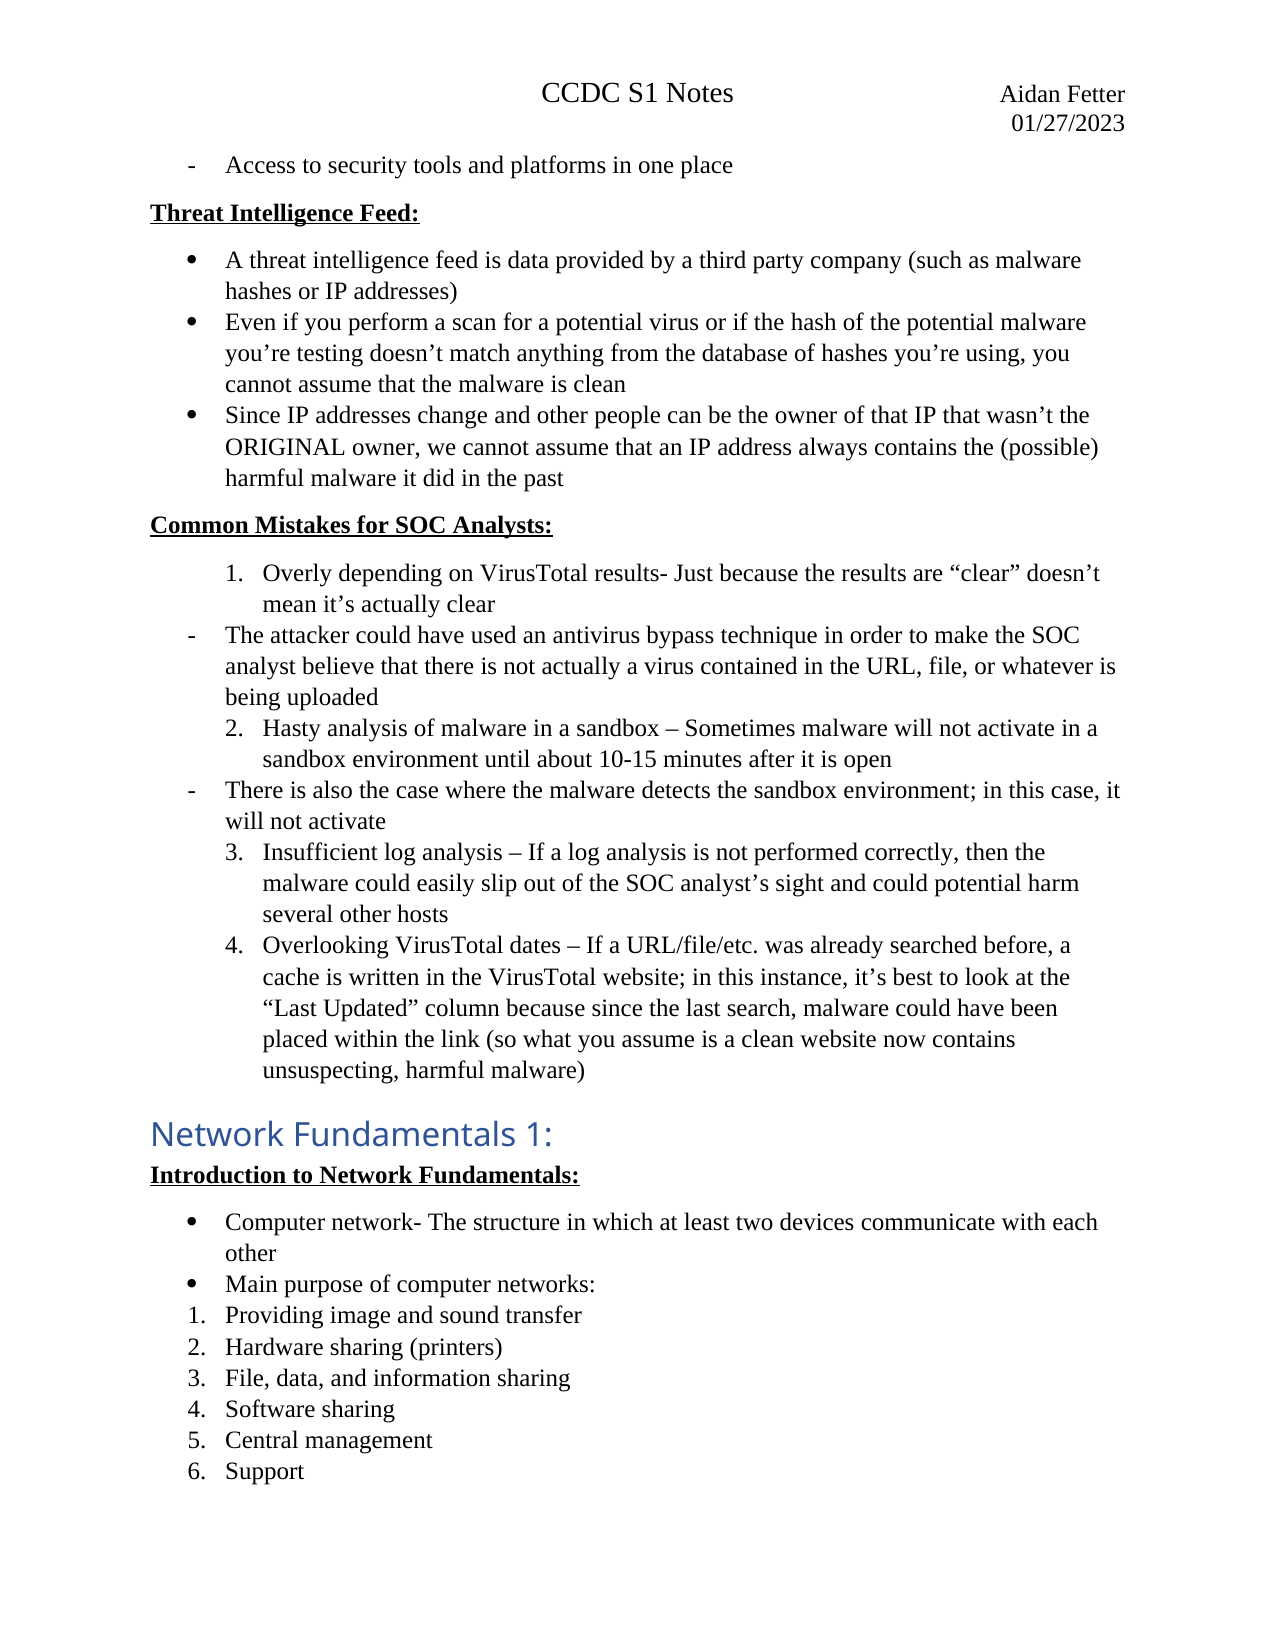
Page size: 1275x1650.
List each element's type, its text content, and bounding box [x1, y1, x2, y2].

list Main purpose of computer networks: [187, 1269, 1125, 1298]
list Support [187, 1456, 1125, 1484]
list Access to security tools and platforms in one place [187, 150, 1125, 179]
list A threat intelligence feed is data provided by a third party company (such as malware hashes or IP addresses) [187, 245, 1125, 305]
text Common Mistakes for SOC Analysts: [150, 510, 1125, 539]
list Hasty analysis of malware in a sandbox – Sometimes malware will not activate in a sandbox environment until about 10-15 minutes after it is open [225, 713, 1125, 773]
list Providing image and sound transfer [187, 1301, 1125, 1329]
list There is also the case where the malware detects the sandbox environment; in this case, it will not activate [187, 775, 1125, 835]
list Overlooking VirusTotal dates – If a URL/file/etc. was already searched before, a cache is written in the VirusTotal website; in this instance, it’s best to look at the “Last Updated” column because since the last search, malware could have been placed within the link (so what you assume is a clean website now contains unsuspecting, harmful malware) [225, 931, 1125, 1083]
list Insufficient log analysis – If a log analysis is not performed correctly, then the malware could easily slip out of the SOC analyst’s sight and could potential harm several other hosts [225, 837, 1125, 928]
text Threat Intelligence Feed: [150, 198, 1125, 226]
list Even if you perform a scan for a potential virus or if the hash of the potential malware you’re testing doesn’t match anything from the database of hashes you’re using, you cannot assume that the malware is clean [187, 307, 1125, 398]
subtitle Network Fundamentals 1: [150, 1111, 1125, 1156]
list Central management [187, 1425, 1125, 1453]
list Since IP addresses change and other people can be the owner of that IP that wasn’t the ORIGINAL owner, we cannot assume that an IP address always contains the (possible) harmful malware it did in the past [187, 401, 1125, 491]
list Overly depending on VirusTotal results- Just because the results are “clear” doesn’t mean it’s actually clear [225, 558, 1125, 618]
list File, data, and information sharing [187, 1363, 1125, 1391]
list Hardware sharing (printers) [187, 1332, 1125, 1360]
list Software sharing [187, 1394, 1125, 1422]
list The attacker could have used an antivirus bypass technique in order to make the SOC analyst believe that there is not actually a virus contained in the URL, file, or whatever is being uploaded [187, 620, 1125, 711]
list Computer network- The structure in which at least two devices communicate with each other [187, 1207, 1125, 1267]
text Introduction to Network Fundamentals: [150, 1160, 1125, 1188]
